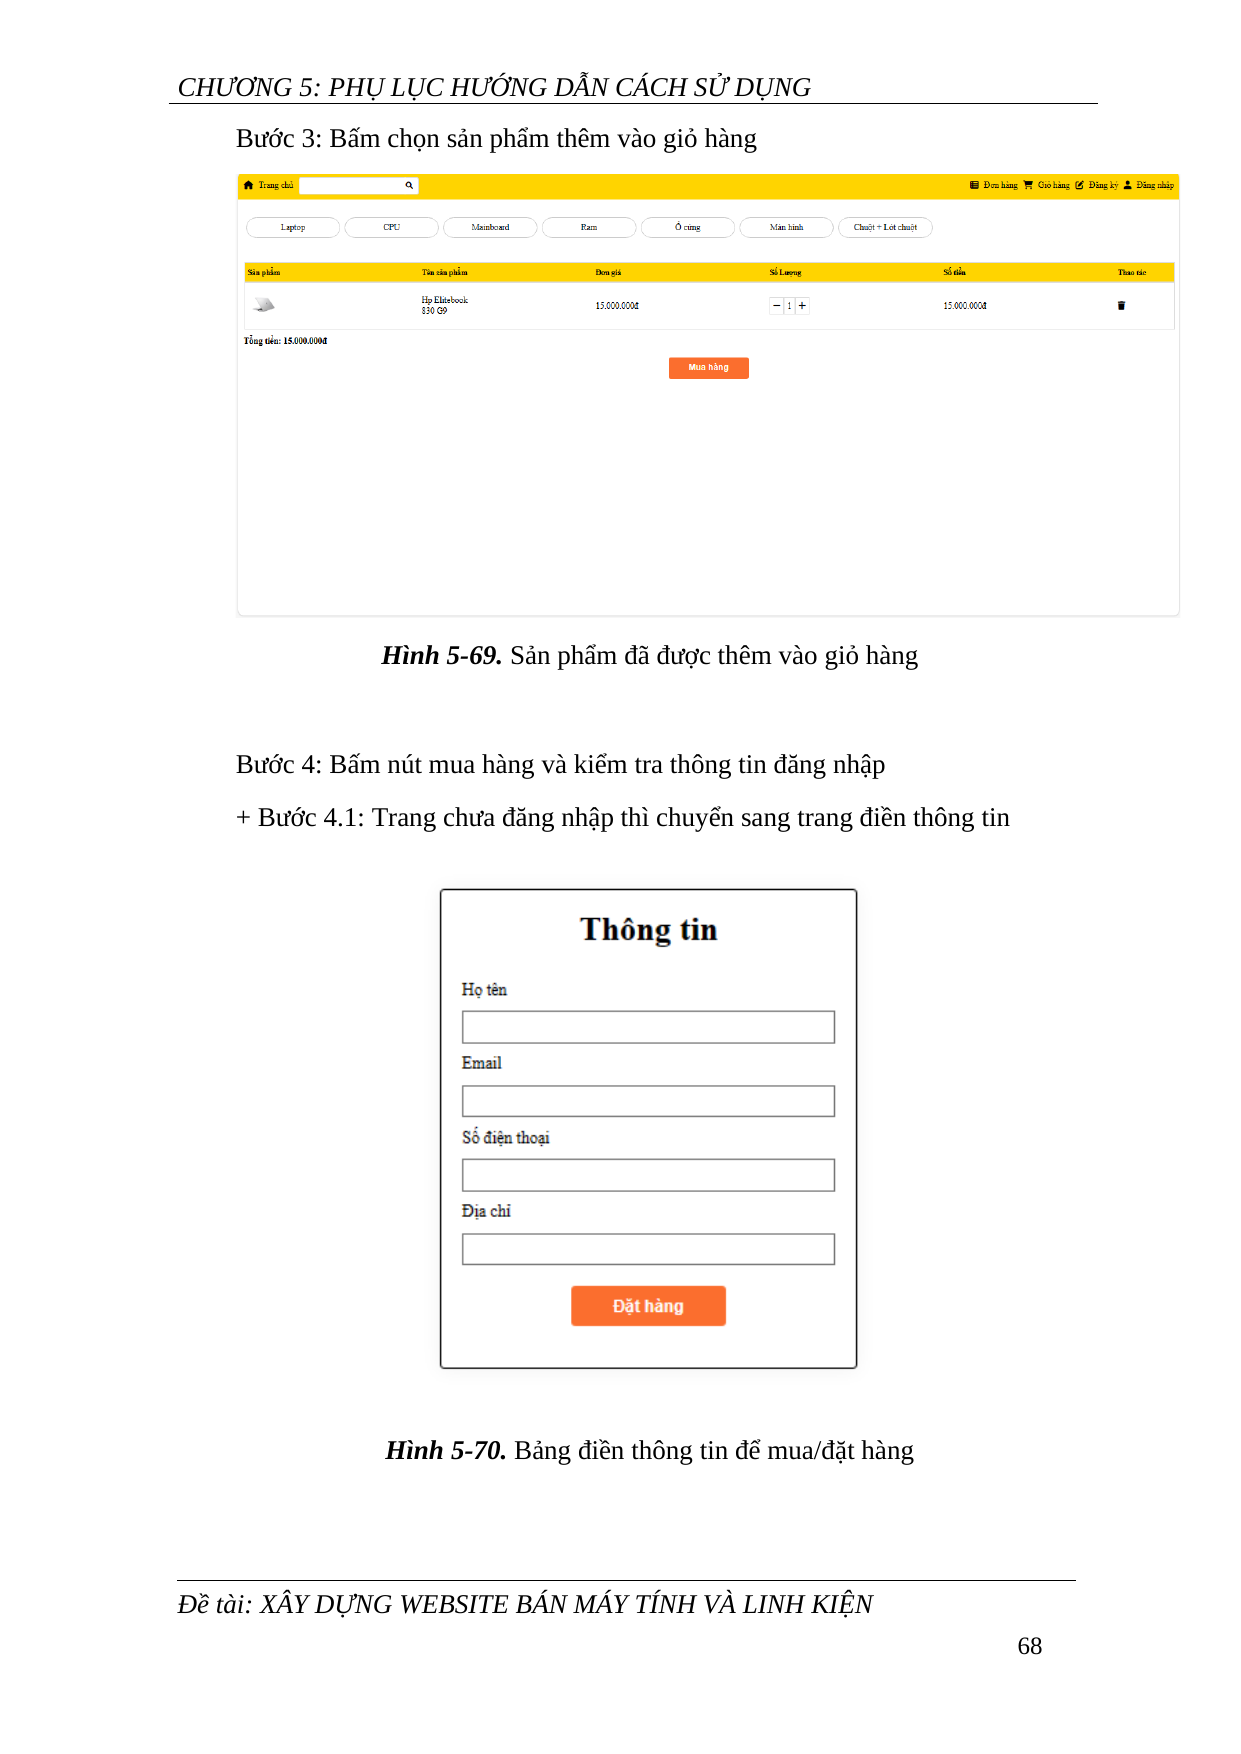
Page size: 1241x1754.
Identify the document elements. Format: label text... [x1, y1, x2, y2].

text + Bước 4.1: Trang chưa đăng nhập thì chuyển sang trang điền thông tin [177, 801, 1122, 832]
picture [235, 174, 1181, 618]
text Bước 3: Bấm chọn sản phẩm thêm vào giỏ hàng [177, 122, 1122, 153]
picture [389, 853, 910, 1412]
text Bước 4: Bấm nút mua hàng và kiểm tra thông tin đăng nhập [177, 748, 1122, 779]
